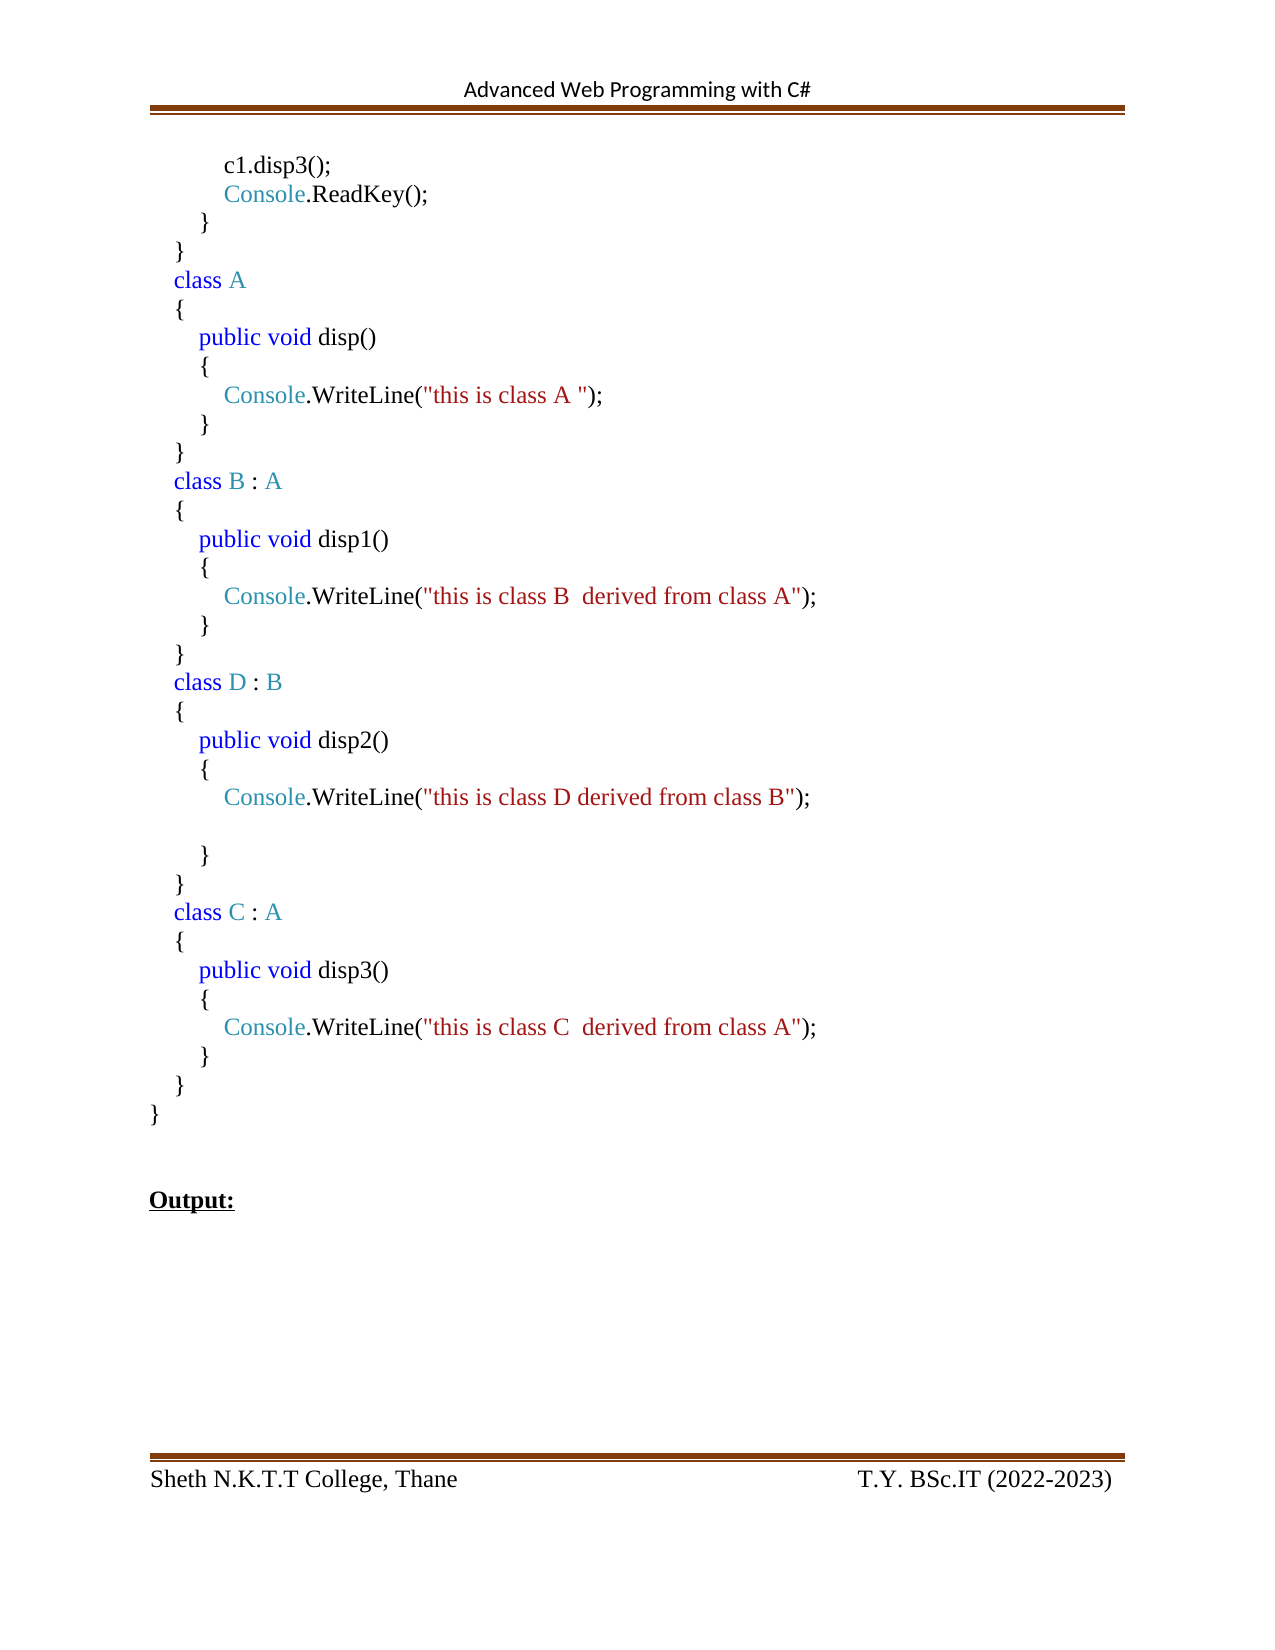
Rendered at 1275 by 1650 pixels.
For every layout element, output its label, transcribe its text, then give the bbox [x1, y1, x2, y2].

text { [148, 294, 1127, 322]
text } [148, 437, 1127, 466]
text } [148, 1041, 1127, 1070]
text public void disp1() [148, 524, 1127, 552]
text } [148, 840, 1127, 869]
text { [148, 926, 1127, 955]
text public void disp2() [148, 725, 1127, 754]
text class A [148, 265, 1127, 294]
text class D : B [148, 667, 1127, 696]
text Output: [148, 1185, 1127, 1214]
text } [148, 869, 1127, 897]
text { [148, 552, 1127, 581]
text class B : A [148, 466, 1127, 495]
text } [148, 207, 1127, 236]
text class C : A [148, 897, 1127, 926]
text Console.WriteLine("this is class B derived from class A"); [148, 581, 1127, 610]
text Console.WriteLine("this is class C derived from class A"); [148, 1012, 1127, 1041]
text { [148, 495, 1127, 524]
text } [148, 236, 1127, 265]
text } [148, 639, 1127, 667]
text Console.ReadKey(); [148, 179, 1127, 207]
text } [148, 1070, 1127, 1099]
text { [148, 754, 1127, 782]
text Console.WriteLine("this is class A "); [148, 380, 1127, 409]
text { [148, 984, 1127, 1012]
text } [148, 1099, 1127, 1127]
text } [148, 409, 1127, 437]
text } [148, 610, 1127, 639]
text { [148, 351, 1127, 380]
text c1.disp3(); [148, 150, 1127, 179]
text public void disp3() [148, 955, 1127, 984]
text { [148, 696, 1127, 725]
text Console.WriteLine("this is class D derived from class B"); [148, 782, 1127, 811]
text public void disp() [148, 322, 1127, 351]
